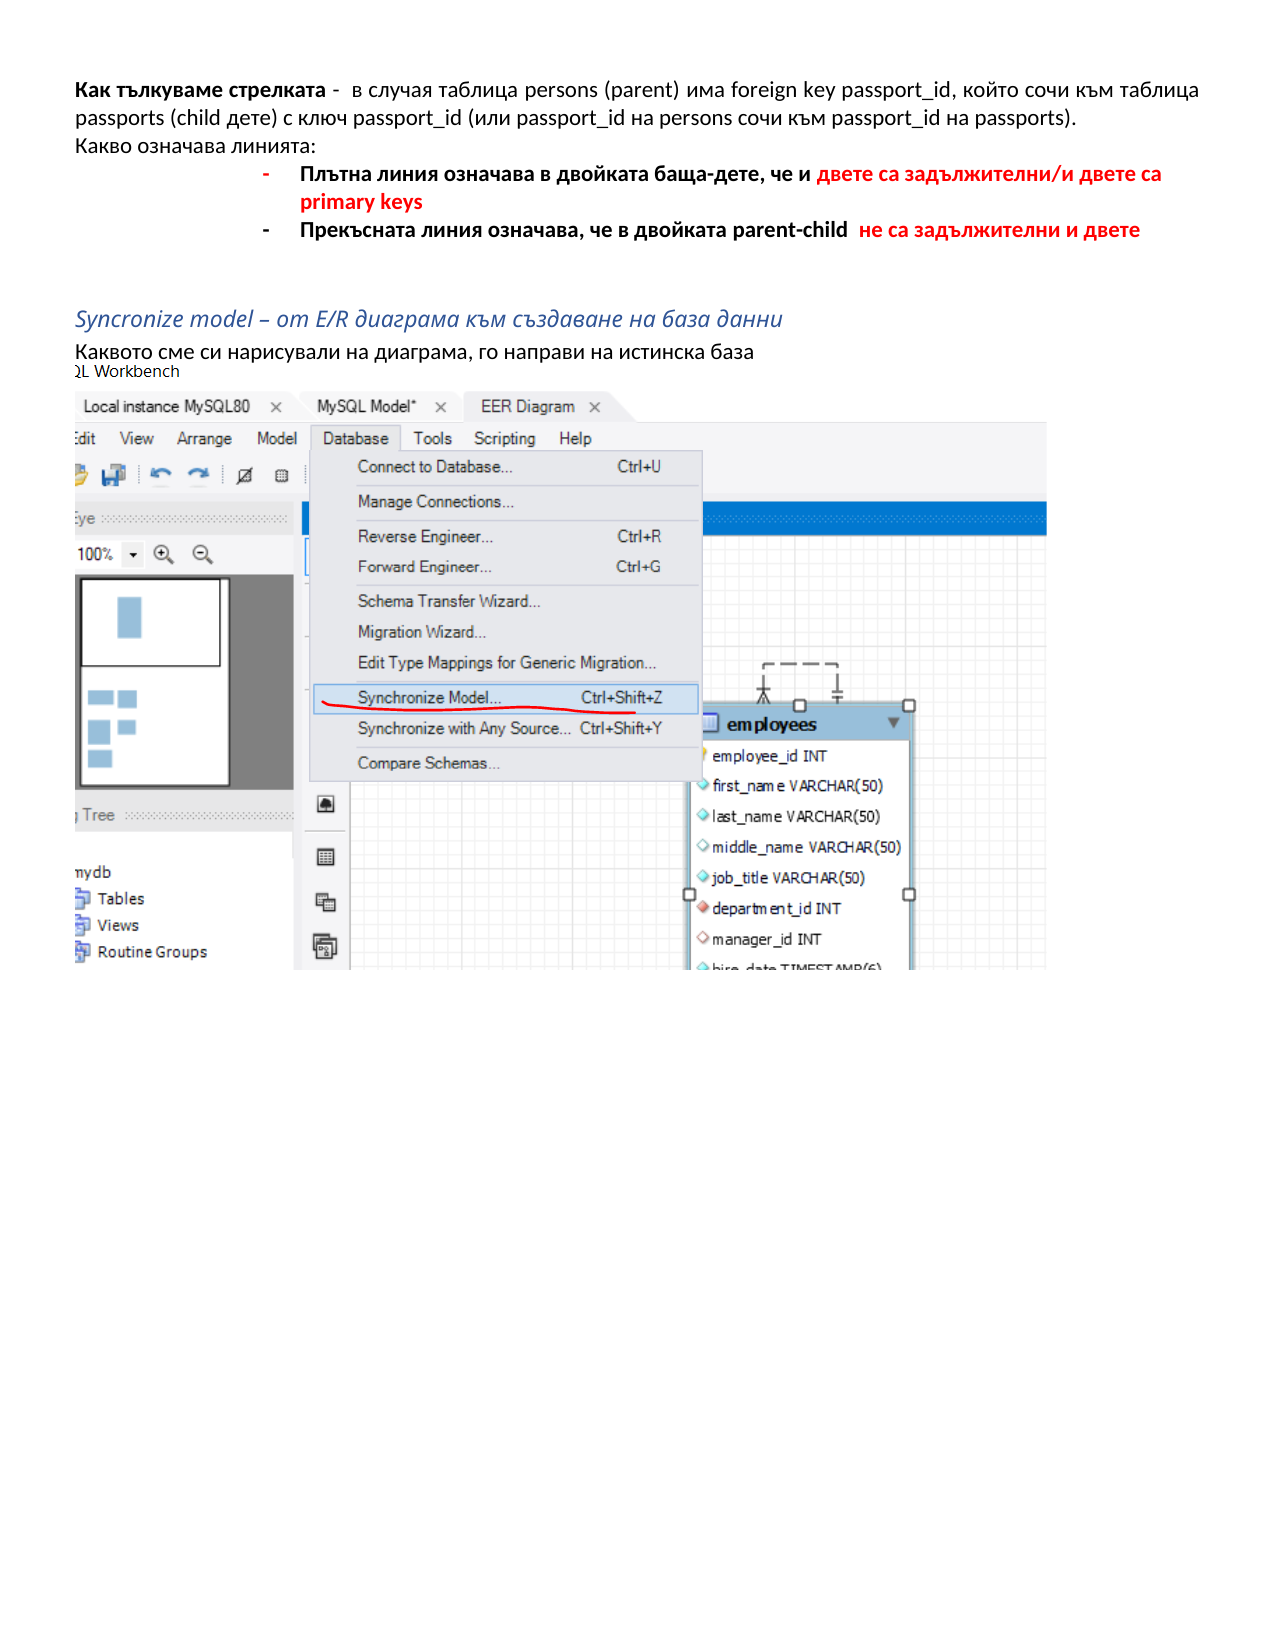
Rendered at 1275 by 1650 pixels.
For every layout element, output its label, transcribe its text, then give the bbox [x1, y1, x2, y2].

text Какво означава линията: [75, 131, 1200, 159]
subtitle Syncronize model – от E/R диаграма към създаване на база данни [75, 303, 1200, 334]
picture [75, 365, 1047, 970]
text Как тълкуваме стрелката - в случая таблица persons (parent) има foreign key passport_id, който сочи към таблица passports (child дете) с ключ passport_id (или passport_id на persons сочи към passport_id на passports). [75, 75, 1200, 131]
text Каквото сме си нарисували на диаграма, го направи на истинска база [75, 337, 1200, 365]
list Прекъсната линия означава, че в двойката parent-child не са задължителни и двете [262, 215, 1200, 243]
list Плътна линия означава в двойката баща-дете, че и двете са задължителни/и двете са primary keys [262, 159, 1200, 215]
